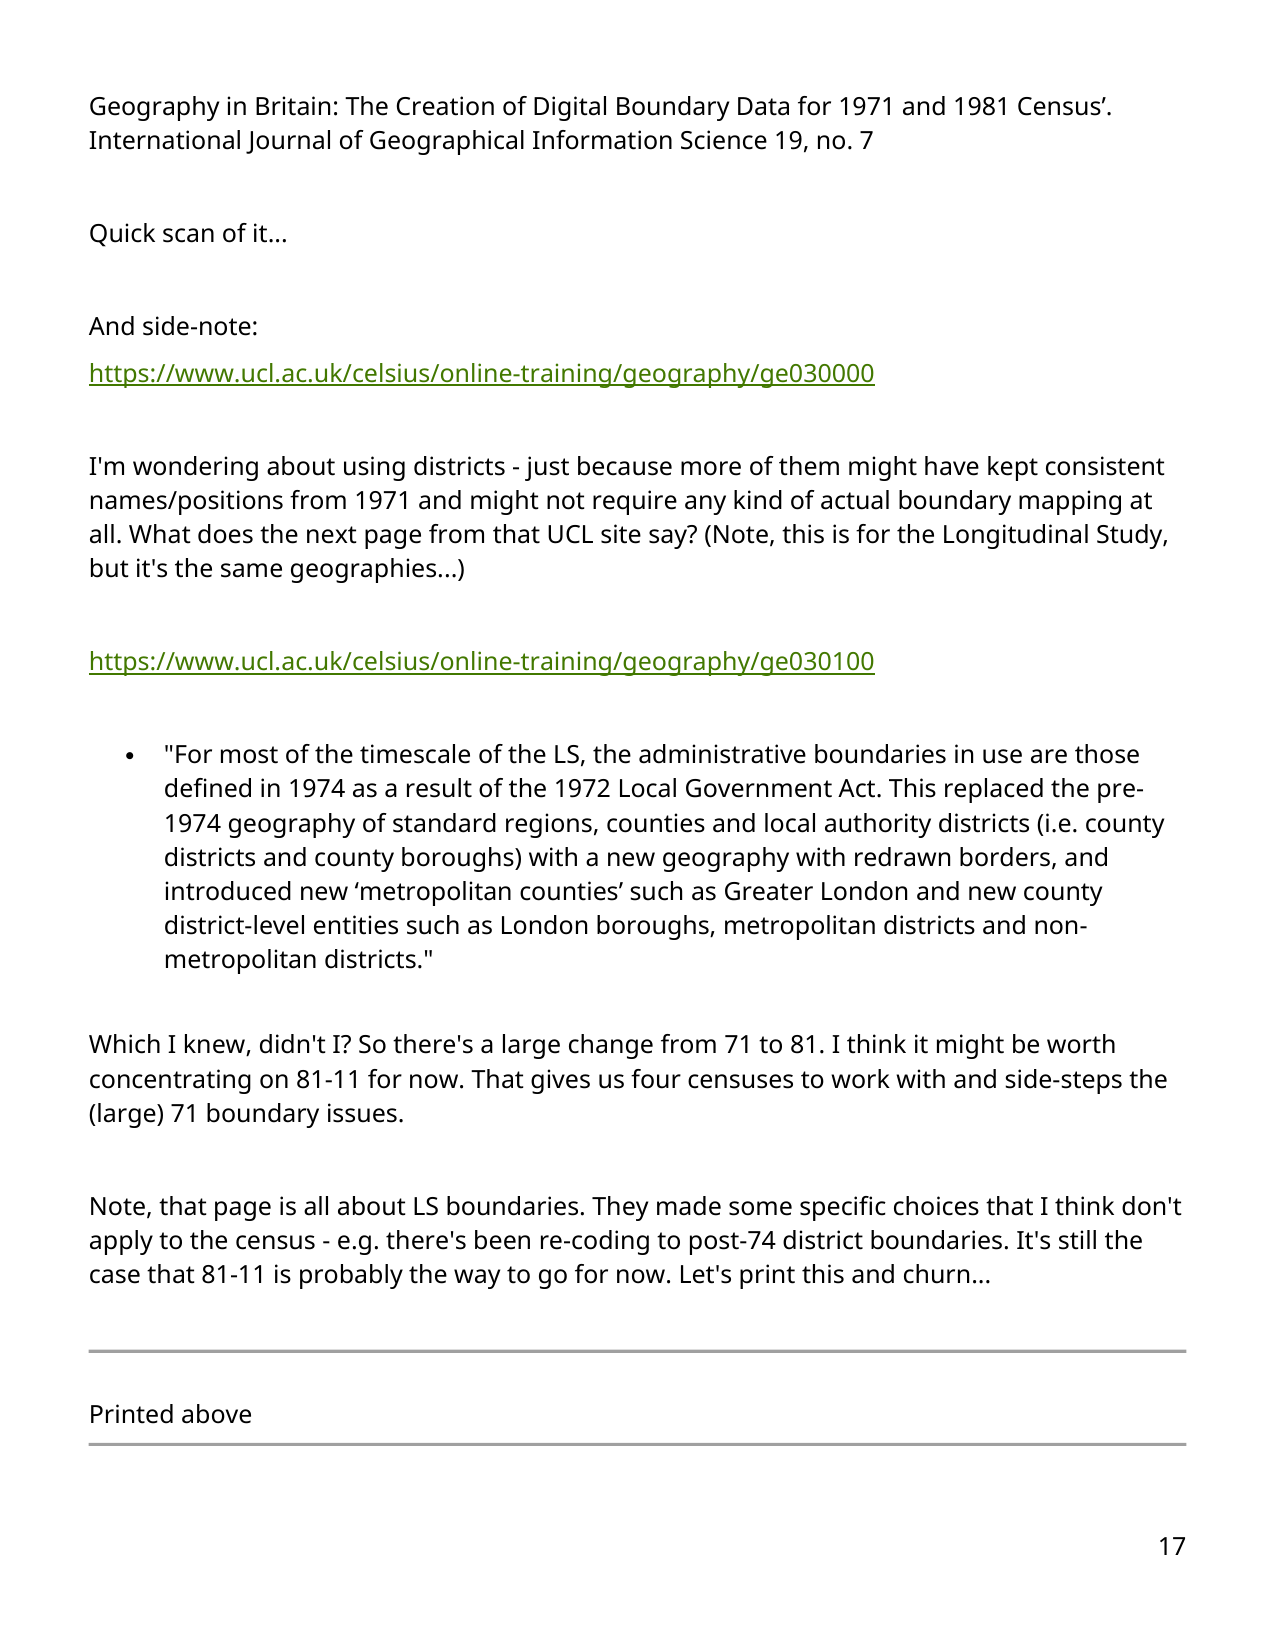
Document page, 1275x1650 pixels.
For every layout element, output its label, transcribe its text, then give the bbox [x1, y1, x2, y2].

text Note, that page is all about LS boundaries. They made some specific choices that I think don't apply to the census - e.g. there's been re-coding to post-74 district boundaries. It's still the case that 81-11 is probably the way to go for now. Let's print this and churn... [89, 1188, 1186, 1291]
text And side-note: [89, 309, 1186, 343]
text Printed above [89, 1396, 1186, 1430]
text https://www.ucl.ac.uk/celsius/online-training/geography/ge030000 [89, 356, 1186, 389]
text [89, 89, 1186, 157]
text I'm wondering about using districts - just because more of them might have kept consistent names/positions from 1971 and might not require any kind of actual boundary mapping at all. What does the next page from that UCL site say? (Note, this is for the Longitudinal Study, but it's the same geographies...) [89, 449, 1186, 585]
list "For most of the timescale of the LS, the administrative boundaries in use are those defined in 1974 as a result of the 1972 Local Government Act. This replaced the pre-1974 geography of standard regions, counties and local authority districts (i.e. county districts and county boroughs) with a new geography with redrawn borders, and introduced new ‘metropolitan counties’ such as Greater London and new county district-level entities such as London boroughs, metropolitan districts and non-metropolitan districts." [126, 737, 1186, 976]
text Which I knew, didn't I? So there's a large change from 71 to 81. I think it might be worth concentrating on 81-11 for now. That gives us four censuses to work with and side-steps the (large) 71 boundary issues. [89, 1027, 1186, 1129]
text https://www.ucl.ac.uk/celsius/online-training/geography/ge030100 [89, 644, 1186, 678]
text Quick scan of it... [89, 216, 1186, 250]
